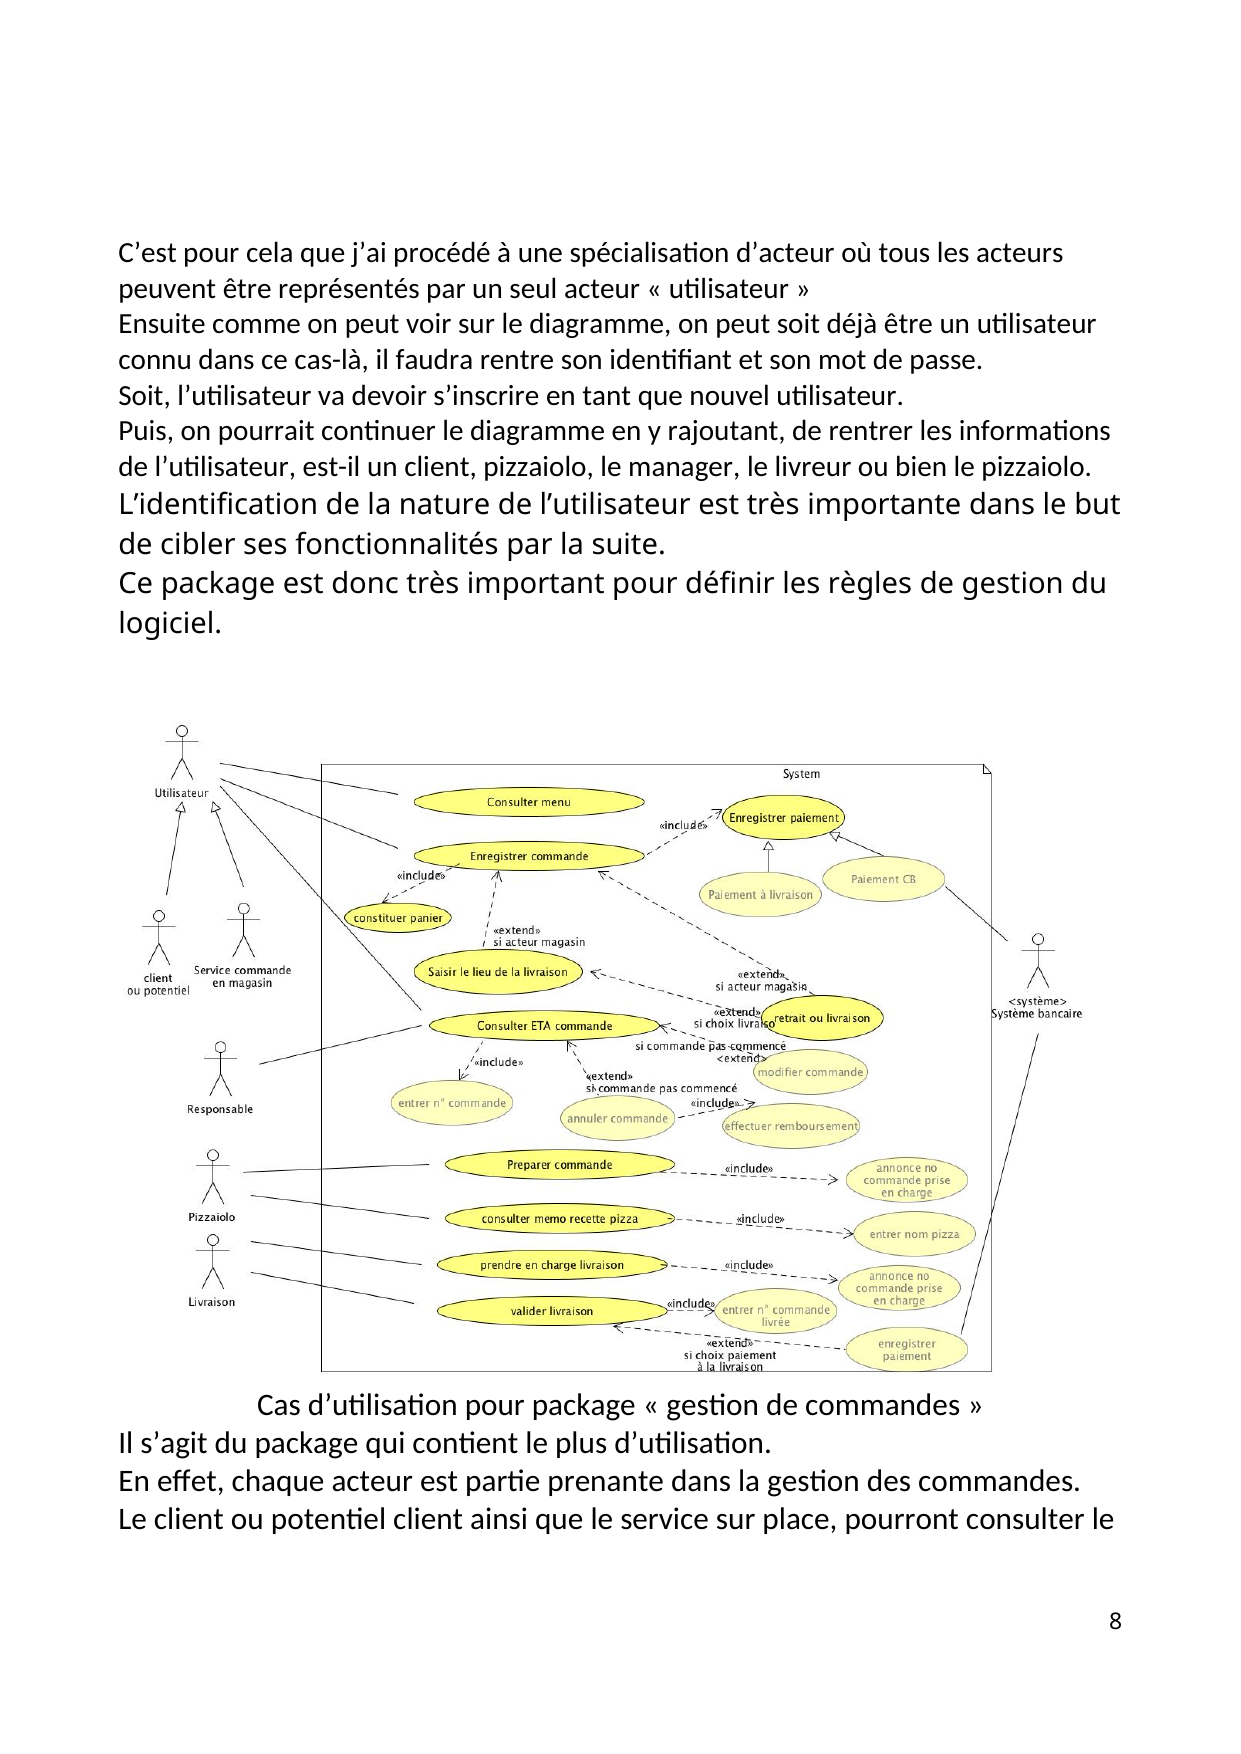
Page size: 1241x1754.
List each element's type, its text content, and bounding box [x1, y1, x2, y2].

text L’identification de la nature de l’utilisateur est très importante dans le but de cibler ses fonctionnalités par la suite. [118, 483, 1122, 563]
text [118, 1461, 1122, 1537]
text C’est pour cela que j’ai procédé à une spécialisation d’acteur où tous les acteurs peuvent être représentés par un seul acteur « utilisateur » [118, 234, 1122, 305]
text Puis, on pourrait continuer le diagramme en y rajoutant, de rentrer les informations de l’utilisateur, est-il un client, pizzaiolo, le manager, le livreur ou bien le pizzaiolo. [118, 412, 1122, 483]
text Ensuite comme on peut voir sur le diagramme, on peut soit déjà être un utilisateur connu dans ce cas-là, il faudra rentre son identifiant et son mot de passe. [118, 305, 1122, 377]
text Soit, l’utilisateur va devoir s’inscrire en tant que nouvel utilisateur. [118, 377, 1122, 412]
text Ce package est donc très important pour définir les règles de gestion du logiciel. [118, 563, 1122, 642]
text Cas d’utilisation pour package « gestion de commandes » [118, 1385, 1122, 1423]
text Il s’agit du package qui contient le plus d’utilisation. [118, 1423, 1122, 1461]
picture [118, 721, 1123, 1385]
